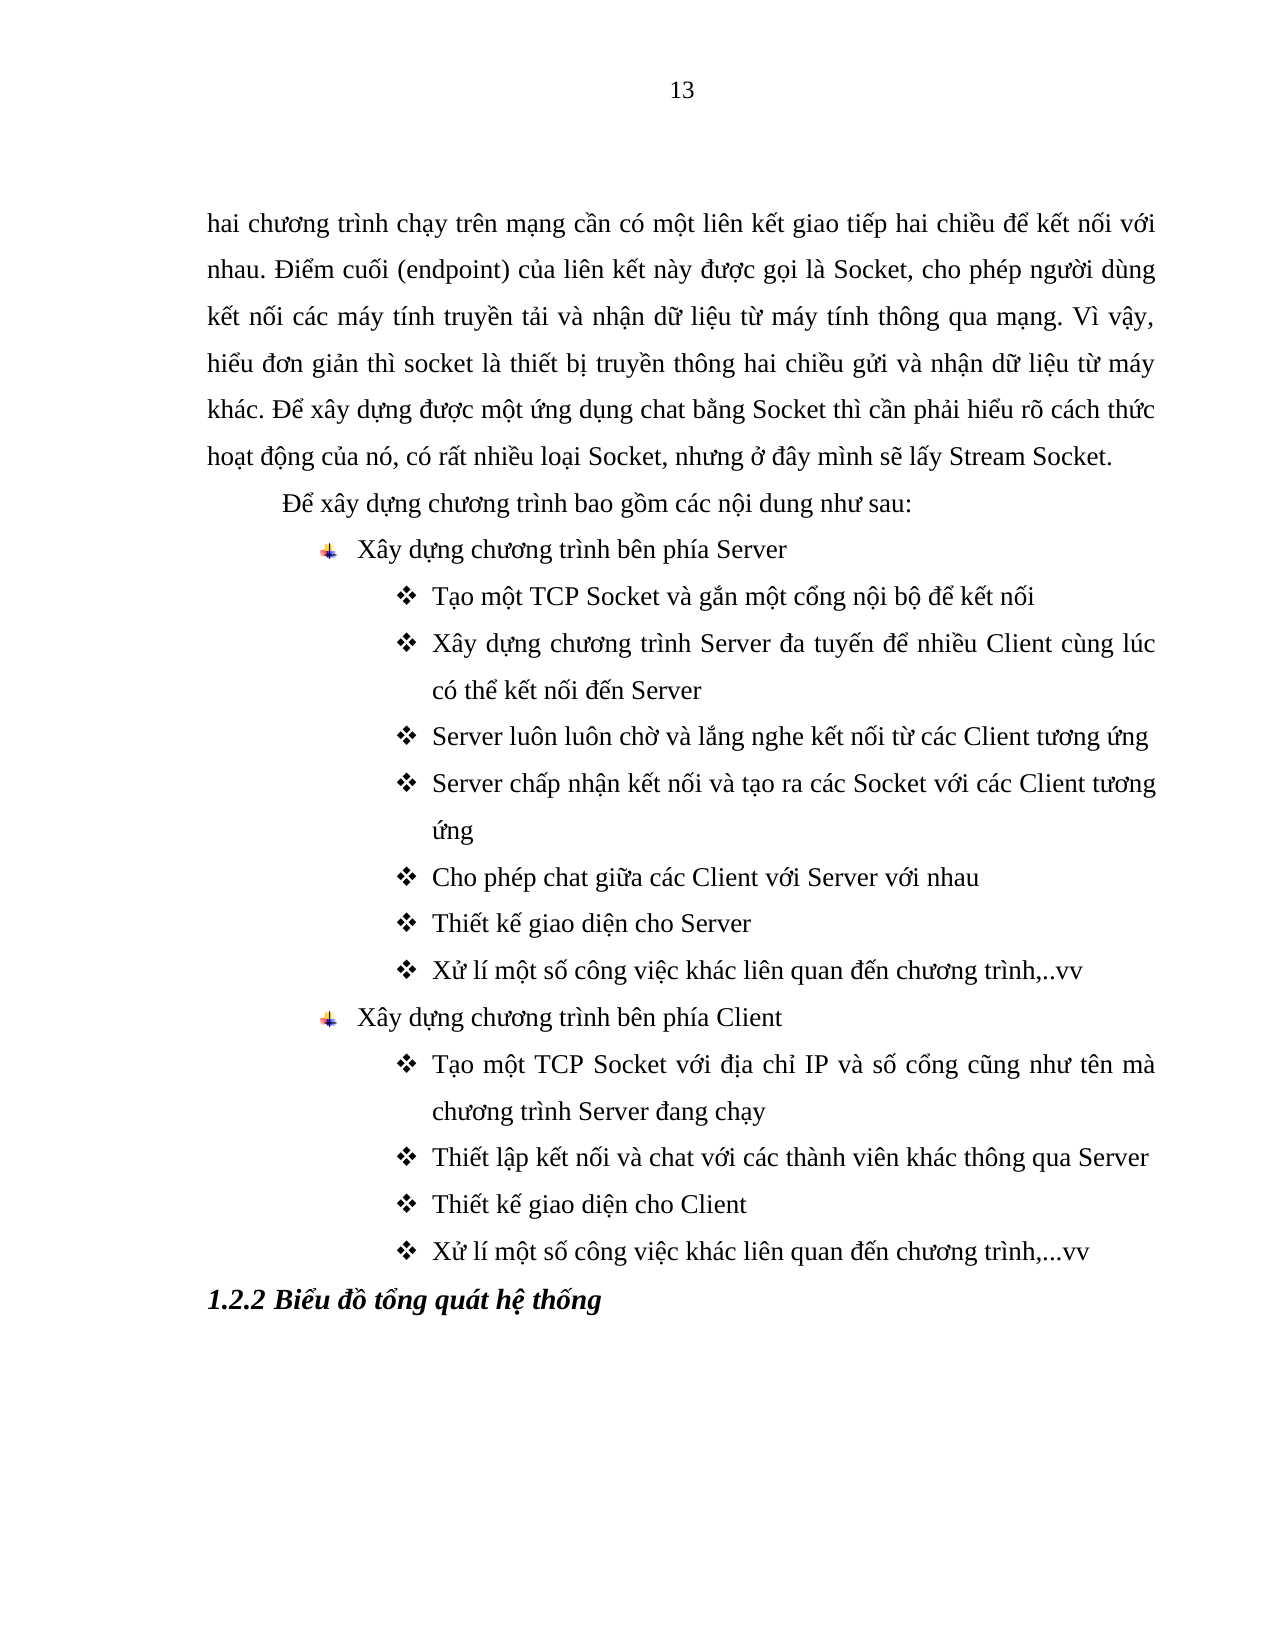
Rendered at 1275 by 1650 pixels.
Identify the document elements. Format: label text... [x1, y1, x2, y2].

list Thiết lập kết nối và chat với các thành viên khác thông qua Server [394, 1141, 1157, 1173]
list Xử lí một số công việc khác liên quan đến chương trình,..vv [394, 954, 1157, 986]
picture [320, 542, 337, 559]
list Tạo một TCP Socket với địa chỉ IP và số cổng cũng như tên mà chương trình Server đang chạy [394, 1048, 1157, 1126]
list Xử lí một số công việc khác liên quan đến chương trình,...vv [394, 1235, 1157, 1266]
text Để xây dựng chương trình bao gồm các nội dung như sau: [207, 487, 1157, 518]
list Biểu đồ tổng quát hệ thống [236, 1282, 1157, 1316]
list Xây dựng chương trình bên phía Client [319, 1001, 1157, 1032]
list Thiết kế giao diện cho Client [394, 1188, 1157, 1219]
list Server luôn luôn chờ và lắng nghe kết nối từ các Client tương ứng [394, 720, 1157, 752]
list Server chấp nhận kết nối và tạo ra các Socket với các Client tương ứng [394, 767, 1157, 845]
list Tạo một TCP Socket và gắn một cổng nội bộ để kết nối [394, 580, 1157, 611]
picture [320, 1010, 337, 1027]
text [207, 207, 1157, 471]
list Xây dựng chương trình Server đa tuyến để nhiều Client cùng lúc có thể kết nối đến Server [394, 627, 1157, 705]
list Xây dựng chương trình bên phía Server [319, 533, 1157, 564]
list Cho phép chat giữa các Client với Server với nhau [394, 861, 1157, 892]
list Thiết kế giao diện cho Server [394, 908, 1157, 939]
